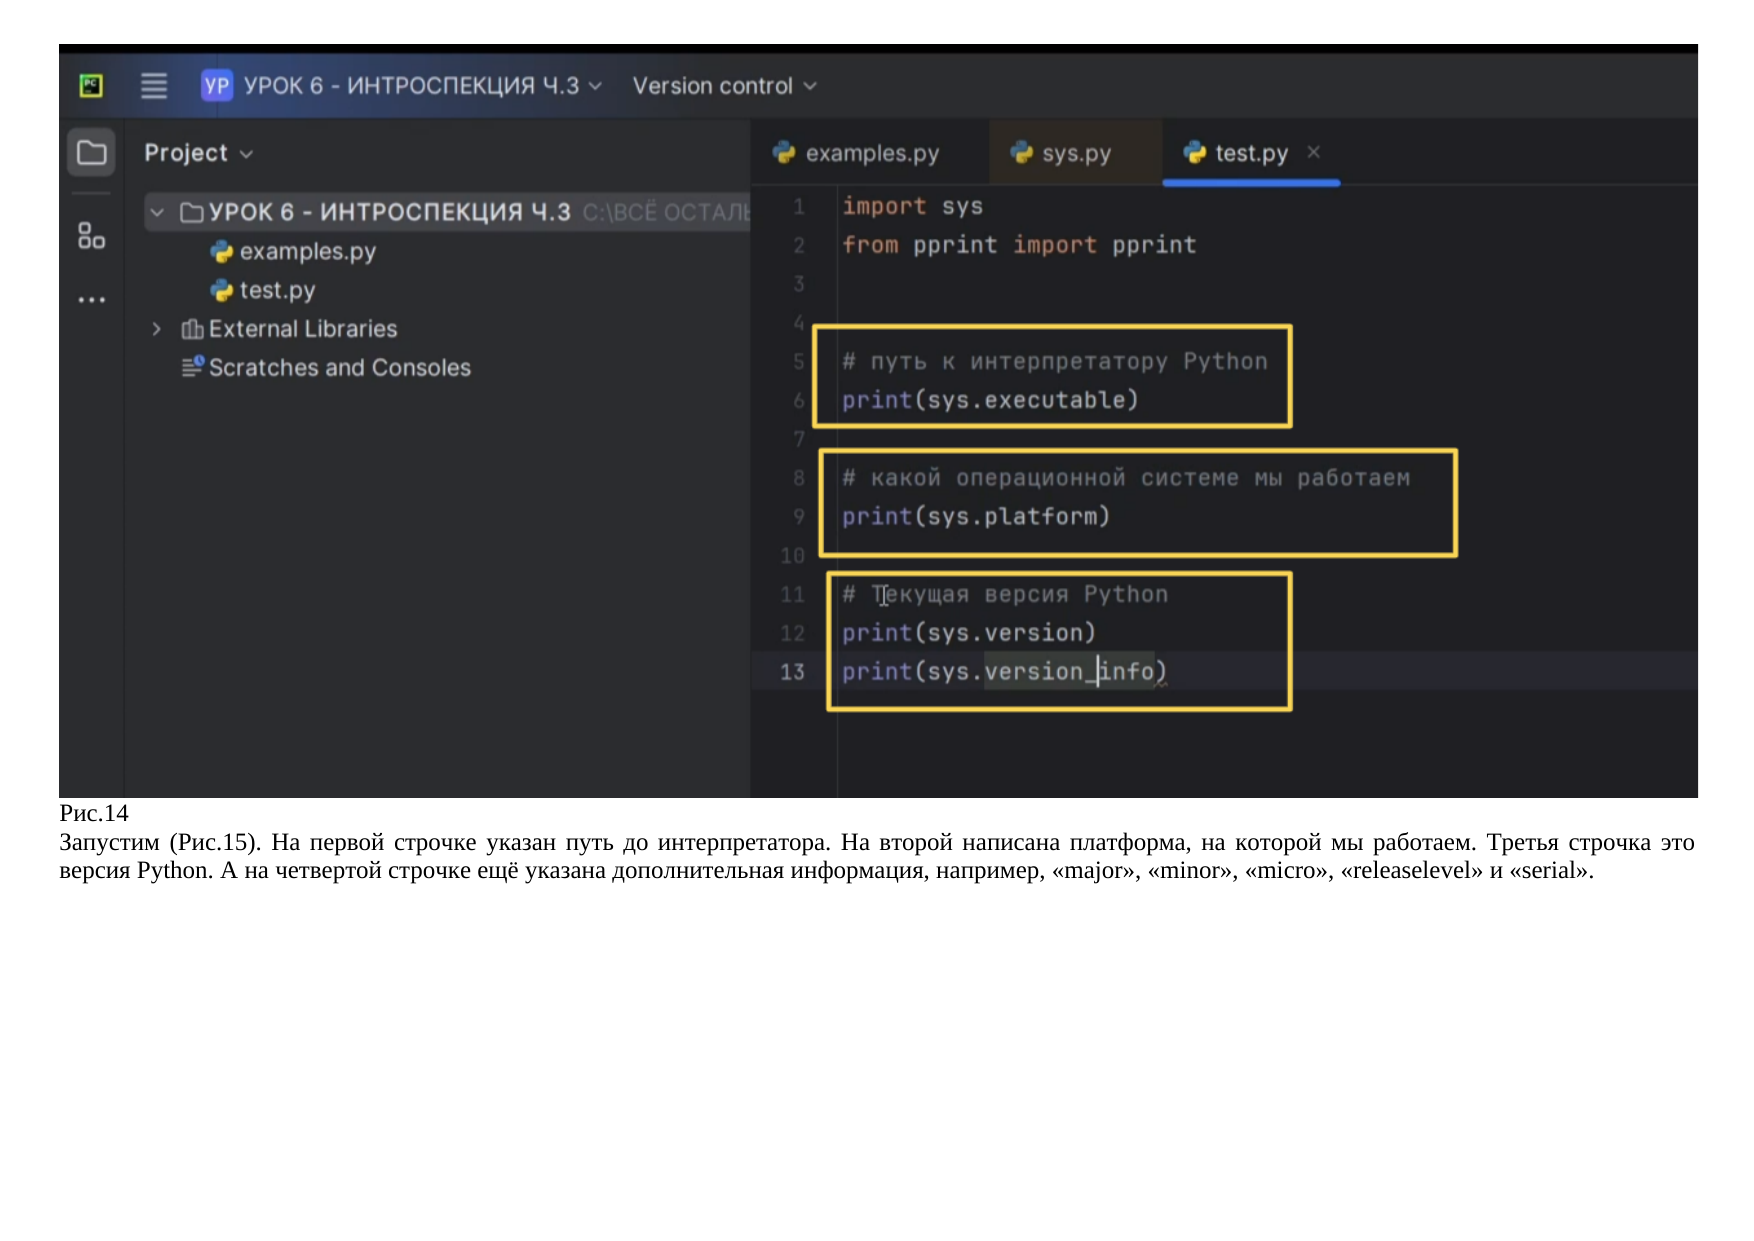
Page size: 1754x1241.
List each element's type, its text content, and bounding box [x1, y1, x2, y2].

text Запустим (Рис.15). На первой строчке указан путь до интерпретатора. На второй написана платформа, на которой мы работаем. Третья строчка это версия Python. А на четвертой строчке ещё указана дополнительная информация, например, «major», «minor», «micro», «releaselevel» и «serial». [59, 827, 1698, 884]
picture [59, 44, 1699, 798]
text Рис.14 [59, 798, 1698, 827]
